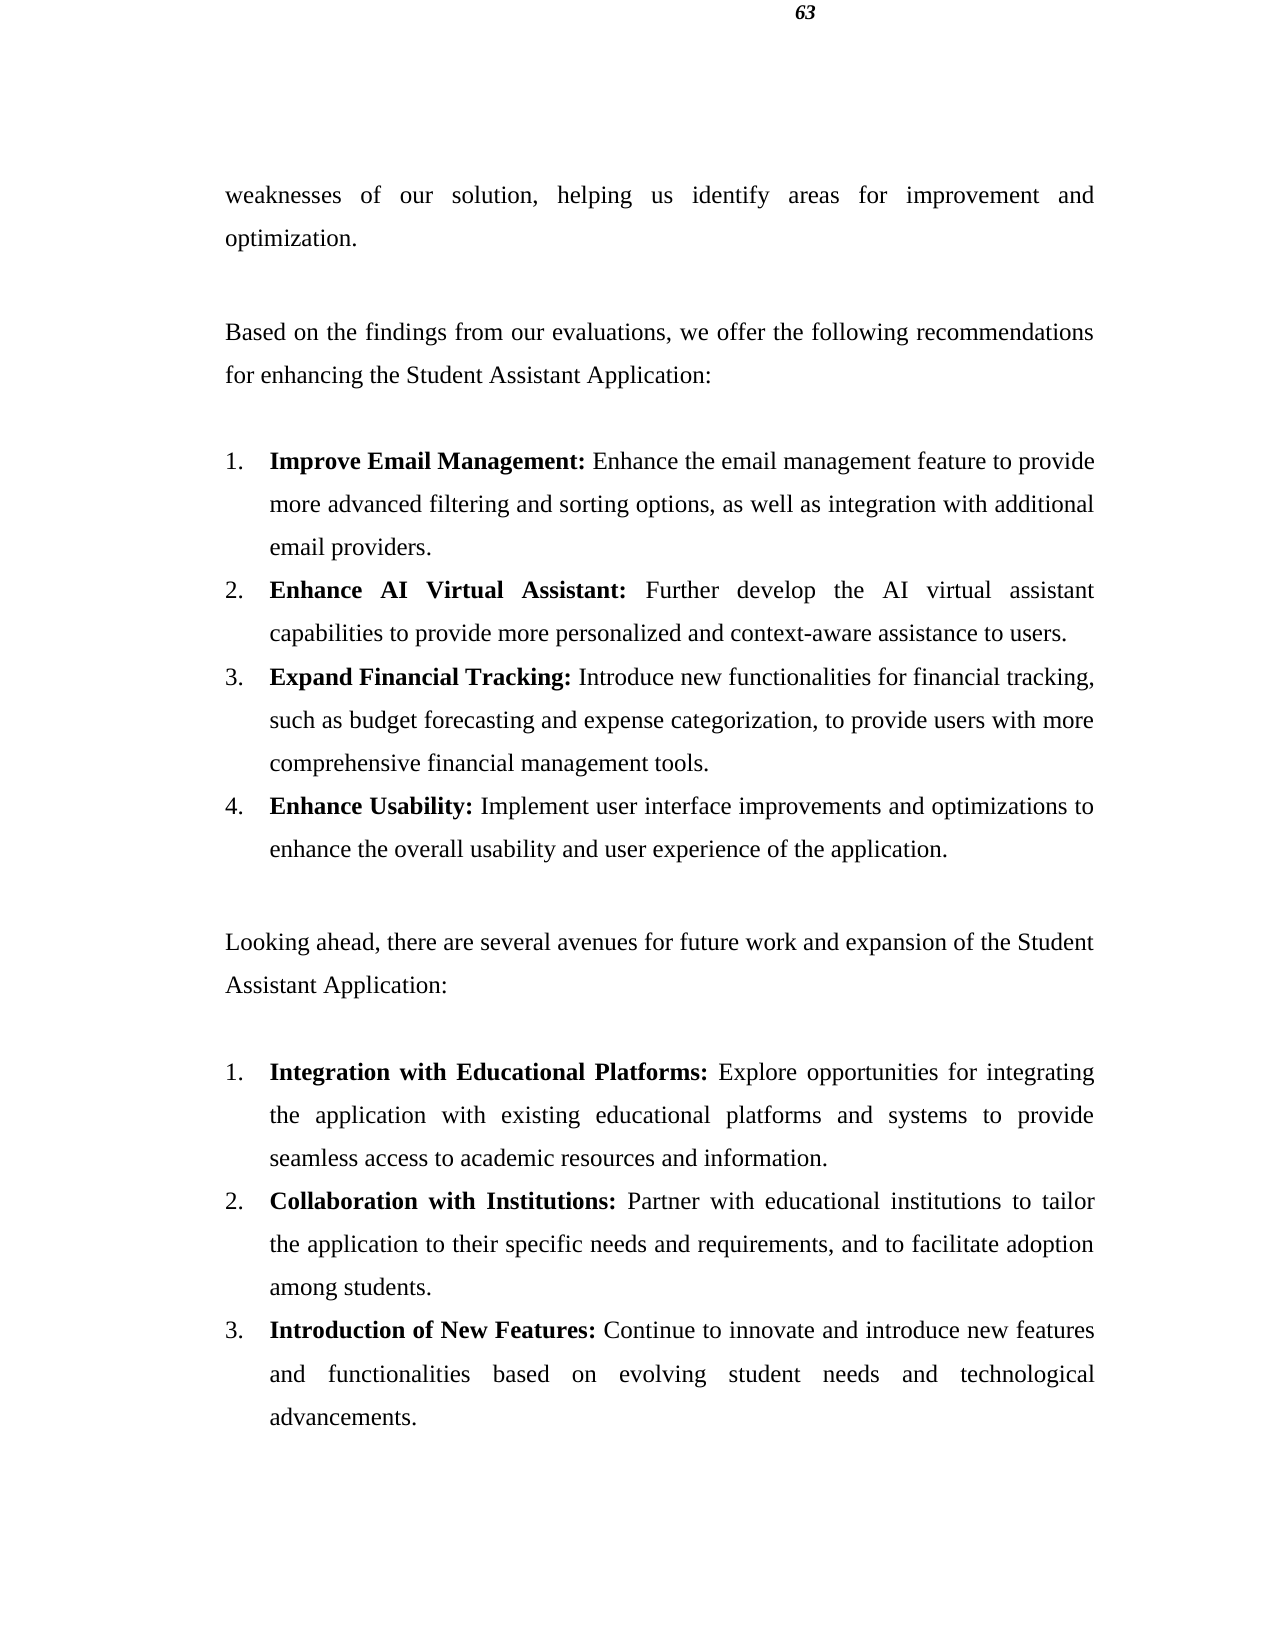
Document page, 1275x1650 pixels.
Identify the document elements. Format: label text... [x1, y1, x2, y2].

list Introduction of New Features: Continue to innovate and introduce new features and functionalities based on evolving student needs and technological advancements. [225, 1316, 1095, 1431]
list Collaboration with Institutions: Partner with educational institutions to tailor the application to their specific needs and requirements, and to facilitate adoption among students. [225, 1186, 1095, 1301]
list Enhance Usability: Implement user interface improvements and optimizations to enhance the overall usability and user experience of the application. [225, 791, 1095, 863]
list Improve Email Management: Enhance the email management feature to provide more advanced filtering and sorting options, as well as integration with additional email providers. [225, 446, 1095, 561]
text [225, 180, 1095, 252]
list Enhance AI Virtual Assistant: Further develop the AI virtual assistant capabilities to provide more personalized and context-aware assistance to users. [225, 575, 1095, 647]
list Expand Financial Tracking: Introduce new functionalities for financial tracking, such as budget forecasting and expense categorization, to provide users with more comprehensive financial management tools. [225, 662, 1095, 777]
text Looking ahead, there are several avenues for future work and expansion of the Student Assistant Application: [225, 927, 1095, 999]
text Based on the findings from our evaluations, we offer the following recommendations for enhancing the Student Assistant Application: [225, 317, 1095, 388]
list Integration with Educational Platforms: Explore opportunities for integrating the application with existing educational platforms and systems to provide seamless access to academic resources and information. [225, 1057, 1095, 1172]
